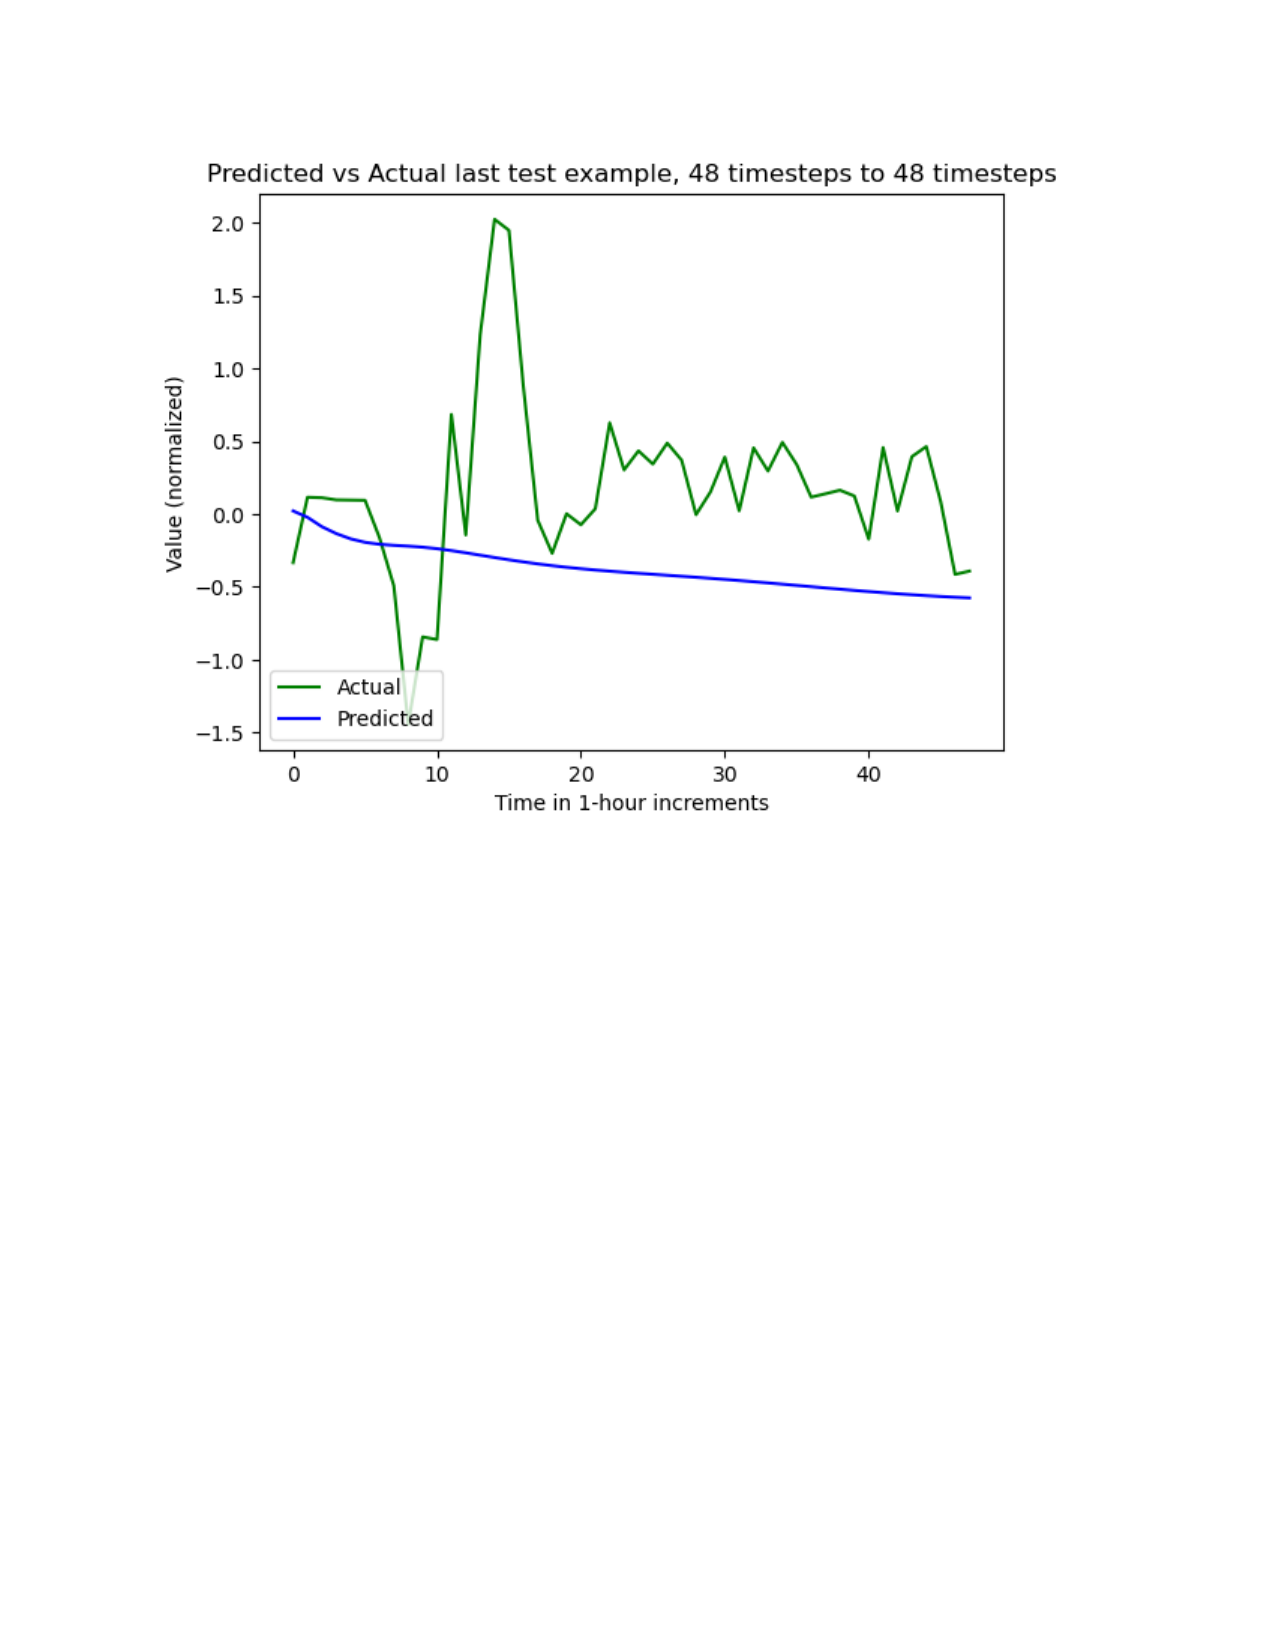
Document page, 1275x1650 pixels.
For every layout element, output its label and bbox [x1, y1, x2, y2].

picture [150, 150, 1071, 830]
